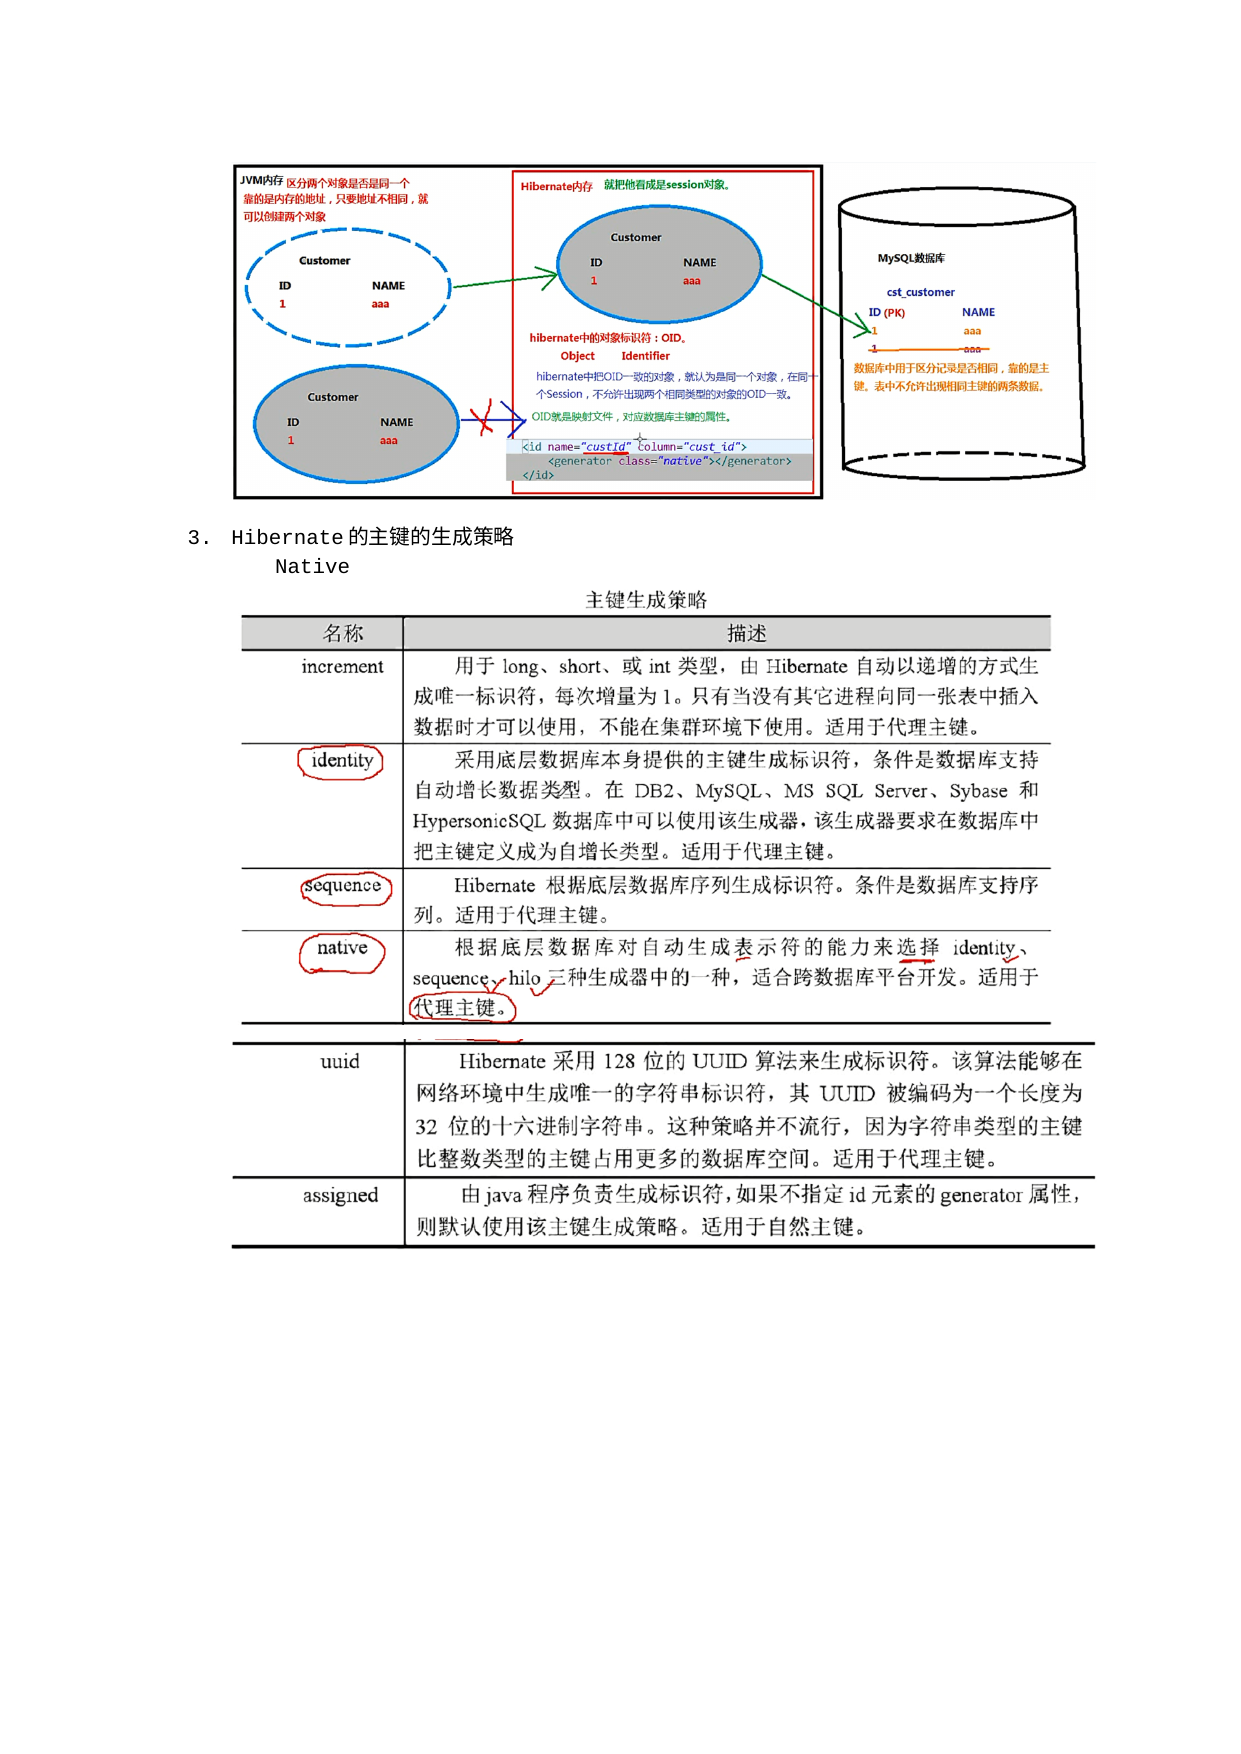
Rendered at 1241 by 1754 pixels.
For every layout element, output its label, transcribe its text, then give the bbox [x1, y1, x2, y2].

picture [231, 584, 1097, 1025]
picture [231, 1039, 1097, 1251]
list Hibernate的主键的生成策略 [187, 519, 1053, 552]
picture [231, 162, 1097, 500]
list Native [231, 552, 1053, 584]
